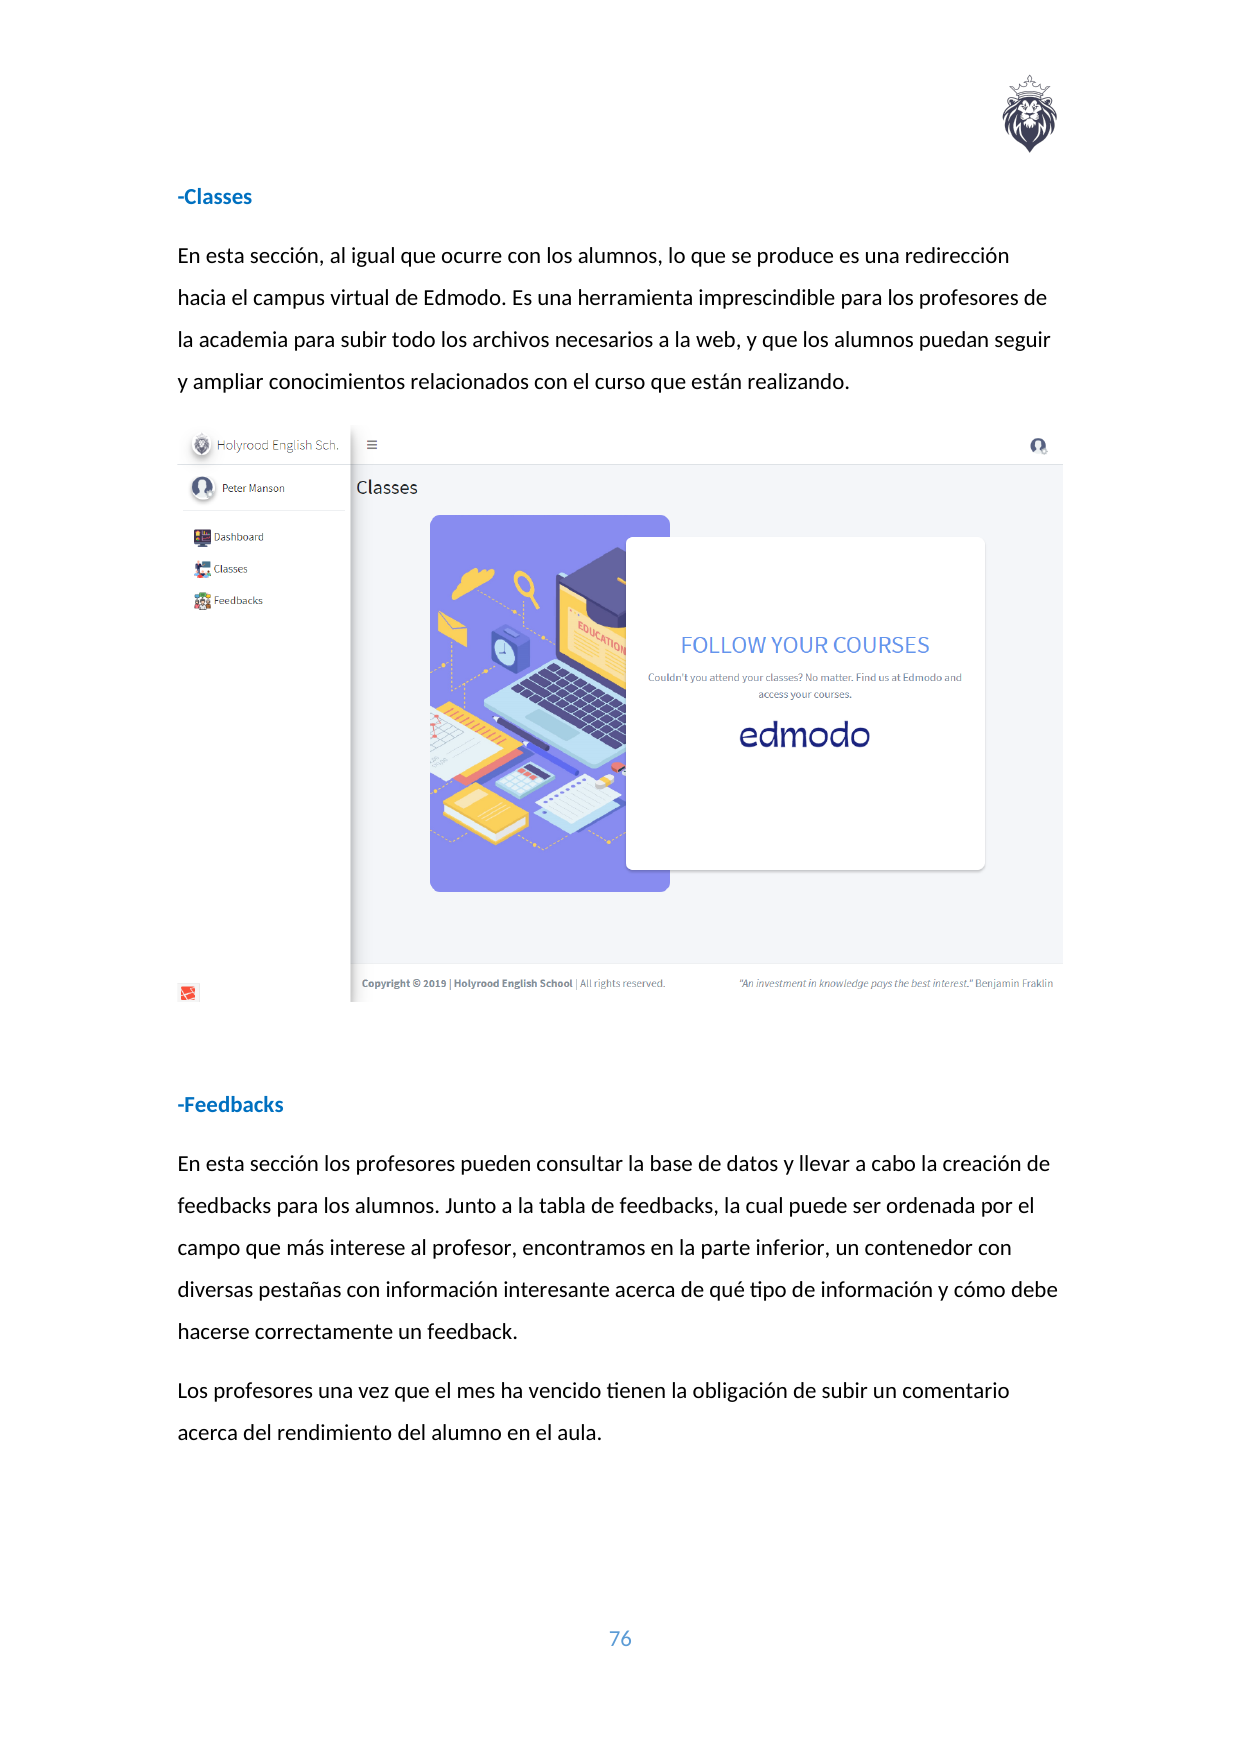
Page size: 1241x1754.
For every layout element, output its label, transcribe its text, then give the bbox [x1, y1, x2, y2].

picture [994, 73, 1064, 155]
picture [177, 425, 1063, 1002]
text En esta sección, al igual que ocurre con los alumnos, lo que se produce es una redirección hacia el campus virtual de Edmodo. Es una herramienta imprescindible para los profesores de la academia para subir todo los archivos necesarios a la web, y que los alumnos puedan seguir y ampliar conocimientos relacionados con el curso que están realizando. [177, 241, 1063, 395]
text -Classes [177, 182, 1063, 210]
text Los profesores una vez que el mes ha vencido tienen la obligación de subir un comentario acerca del rendimiento del alumno en el aula. [177, 1376, 1063, 1446]
text En esta sección los profesores pueden consultar la base de datos y llevar a cabo la creación de feedbacks para los alumnos. Junto a la tabla de feedbacks, la cual puede ser ordenada por el campo que más interese al profesor, encontramos en la parte inferior, un contenedor con diversas pestañas con información interesante acerca de qué tipo de información y cómo debe hacerse correctamente un feedback. [177, 1149, 1063, 1345]
text -Feedbacks [177, 1091, 1063, 1118]
